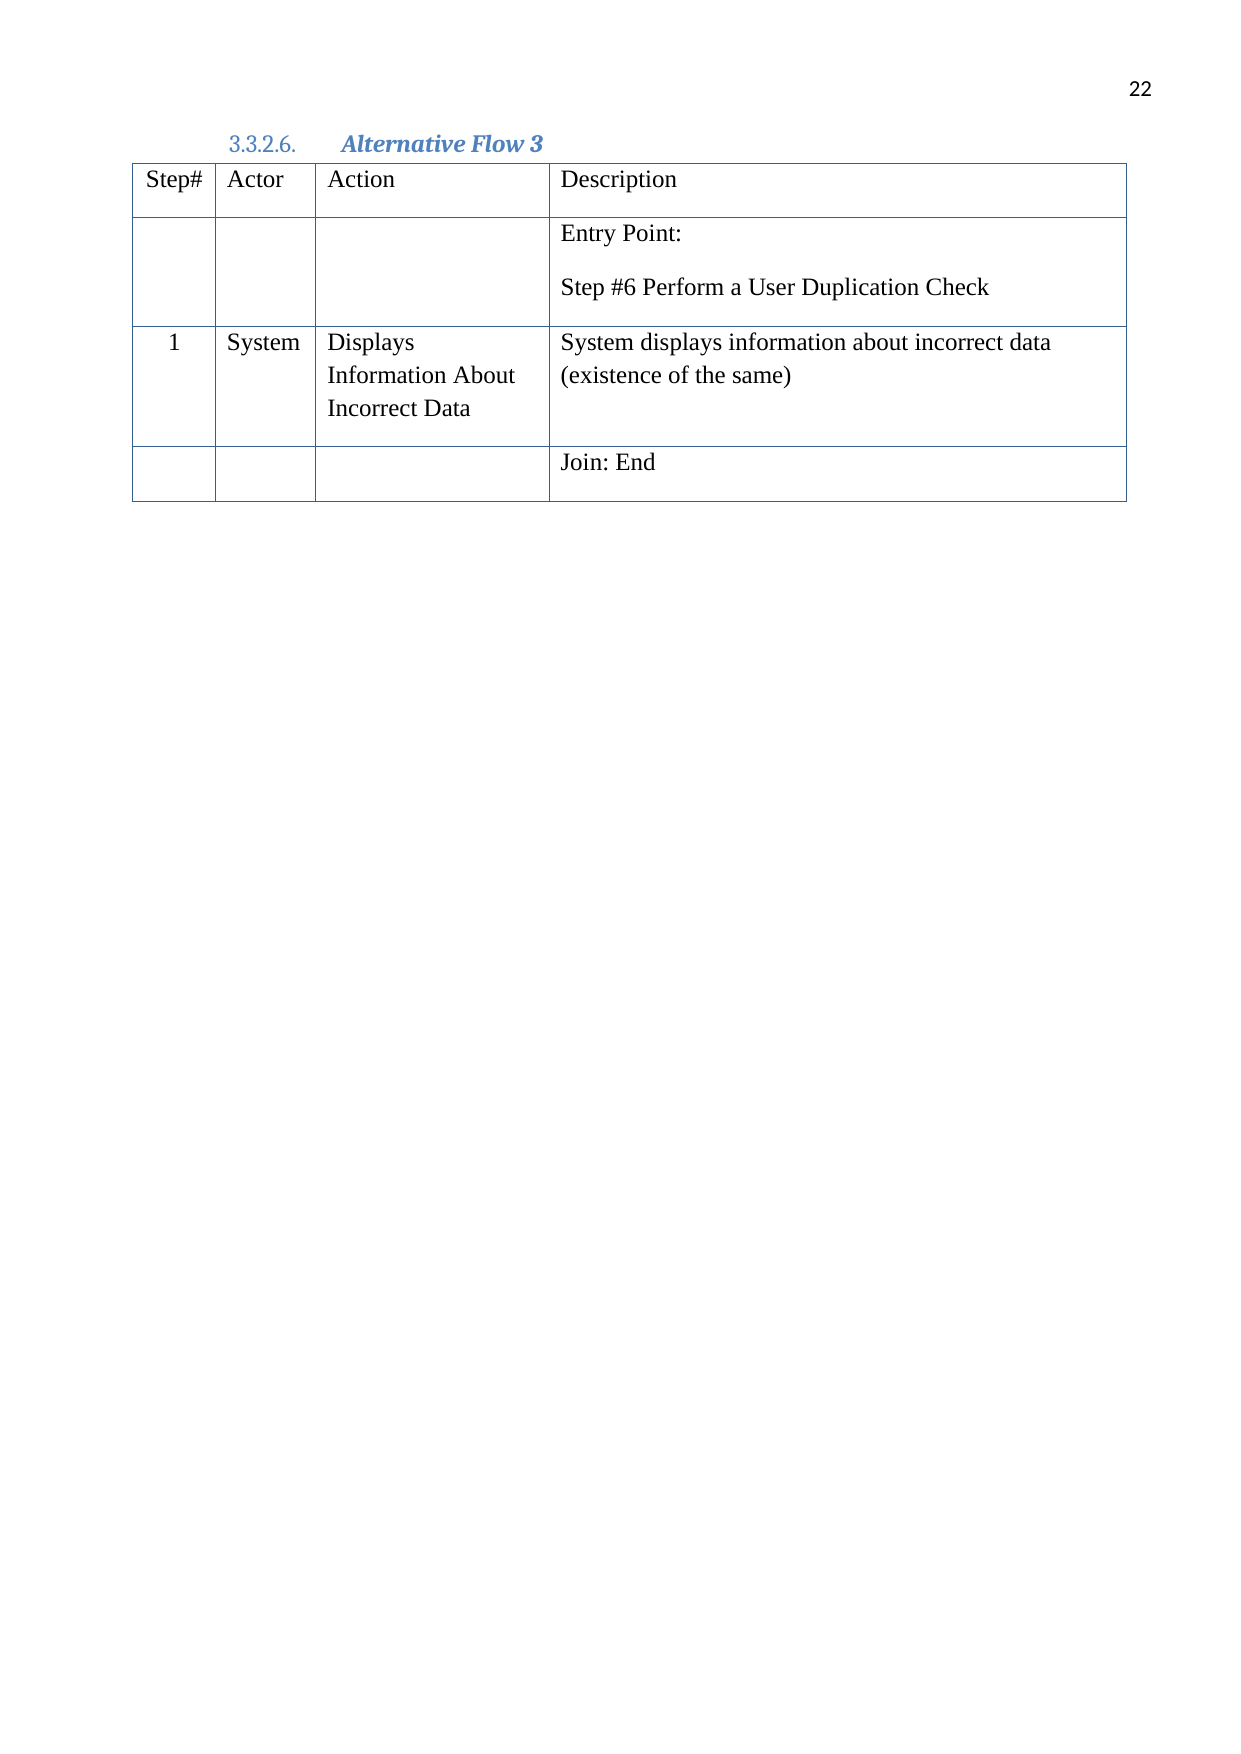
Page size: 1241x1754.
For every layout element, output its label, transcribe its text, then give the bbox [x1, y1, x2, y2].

table_cell [216, 447, 315, 501]
table_cell [316, 218, 549, 326]
table_cell [216, 218, 315, 326]
table_cell Entry Point: Step #6 Perform a User Duplication Check [550, 218, 1126, 326]
table_cell [133, 218, 215, 326]
table_header Step# [133, 164, 215, 217]
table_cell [550, 327, 1126, 446]
subtitle Alternative Flow 3 [229, 130, 1152, 158]
table_cell [316, 447, 549, 501]
table_header Description [550, 164, 1126, 217]
table_cell 1 [133, 327, 215, 446]
table_header Actor [216, 164, 315, 217]
table_cell System [216, 327, 315, 446]
table_cell Join: End [550, 447, 1126, 501]
table_cell [133, 447, 215, 501]
table_header Action [316, 164, 549, 217]
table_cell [316, 327, 549, 446]
